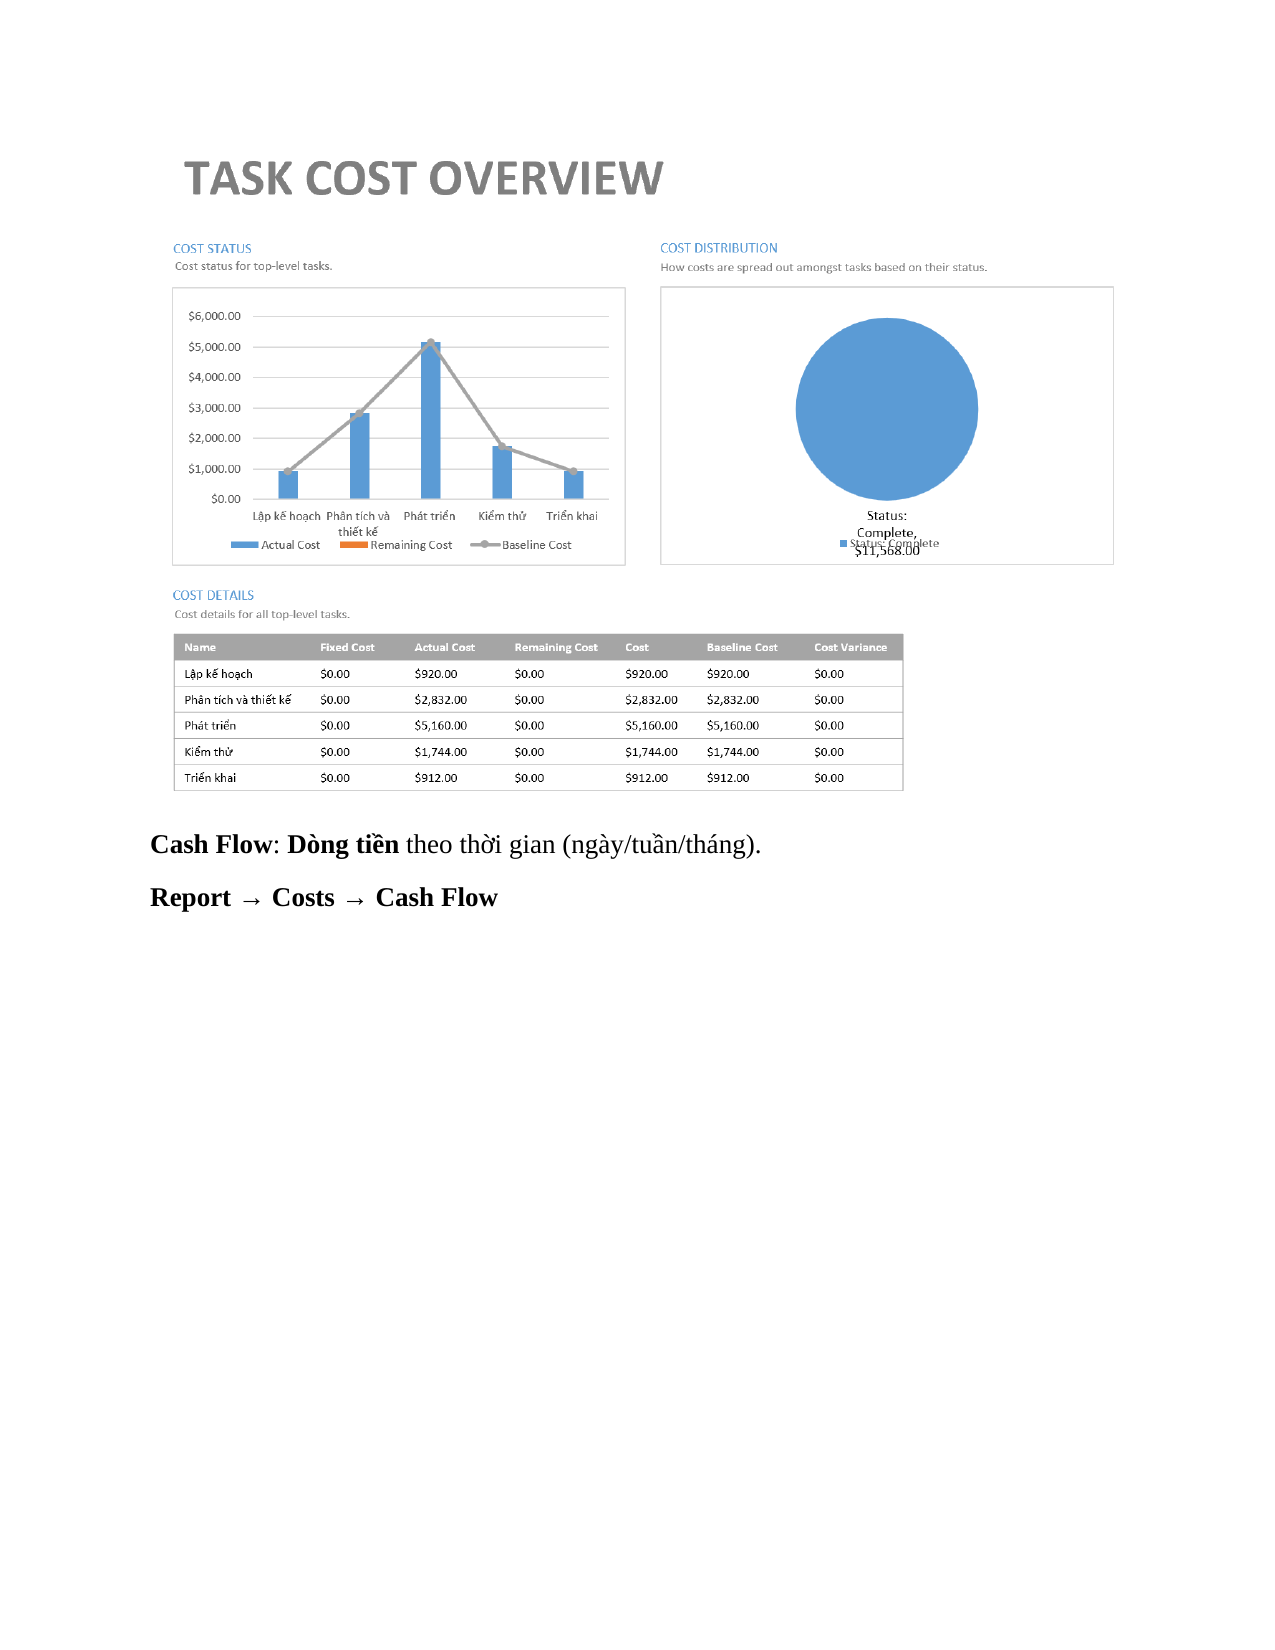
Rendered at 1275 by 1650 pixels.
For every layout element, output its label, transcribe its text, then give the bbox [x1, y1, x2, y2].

text Cash Flow: Dòng tiền theo thời gian (ngày/tuần/tháng). [150, 828, 1125, 860]
picture [150, 150, 1125, 808]
text Report → Costs → Cash Flow [150, 881, 1125, 912]
